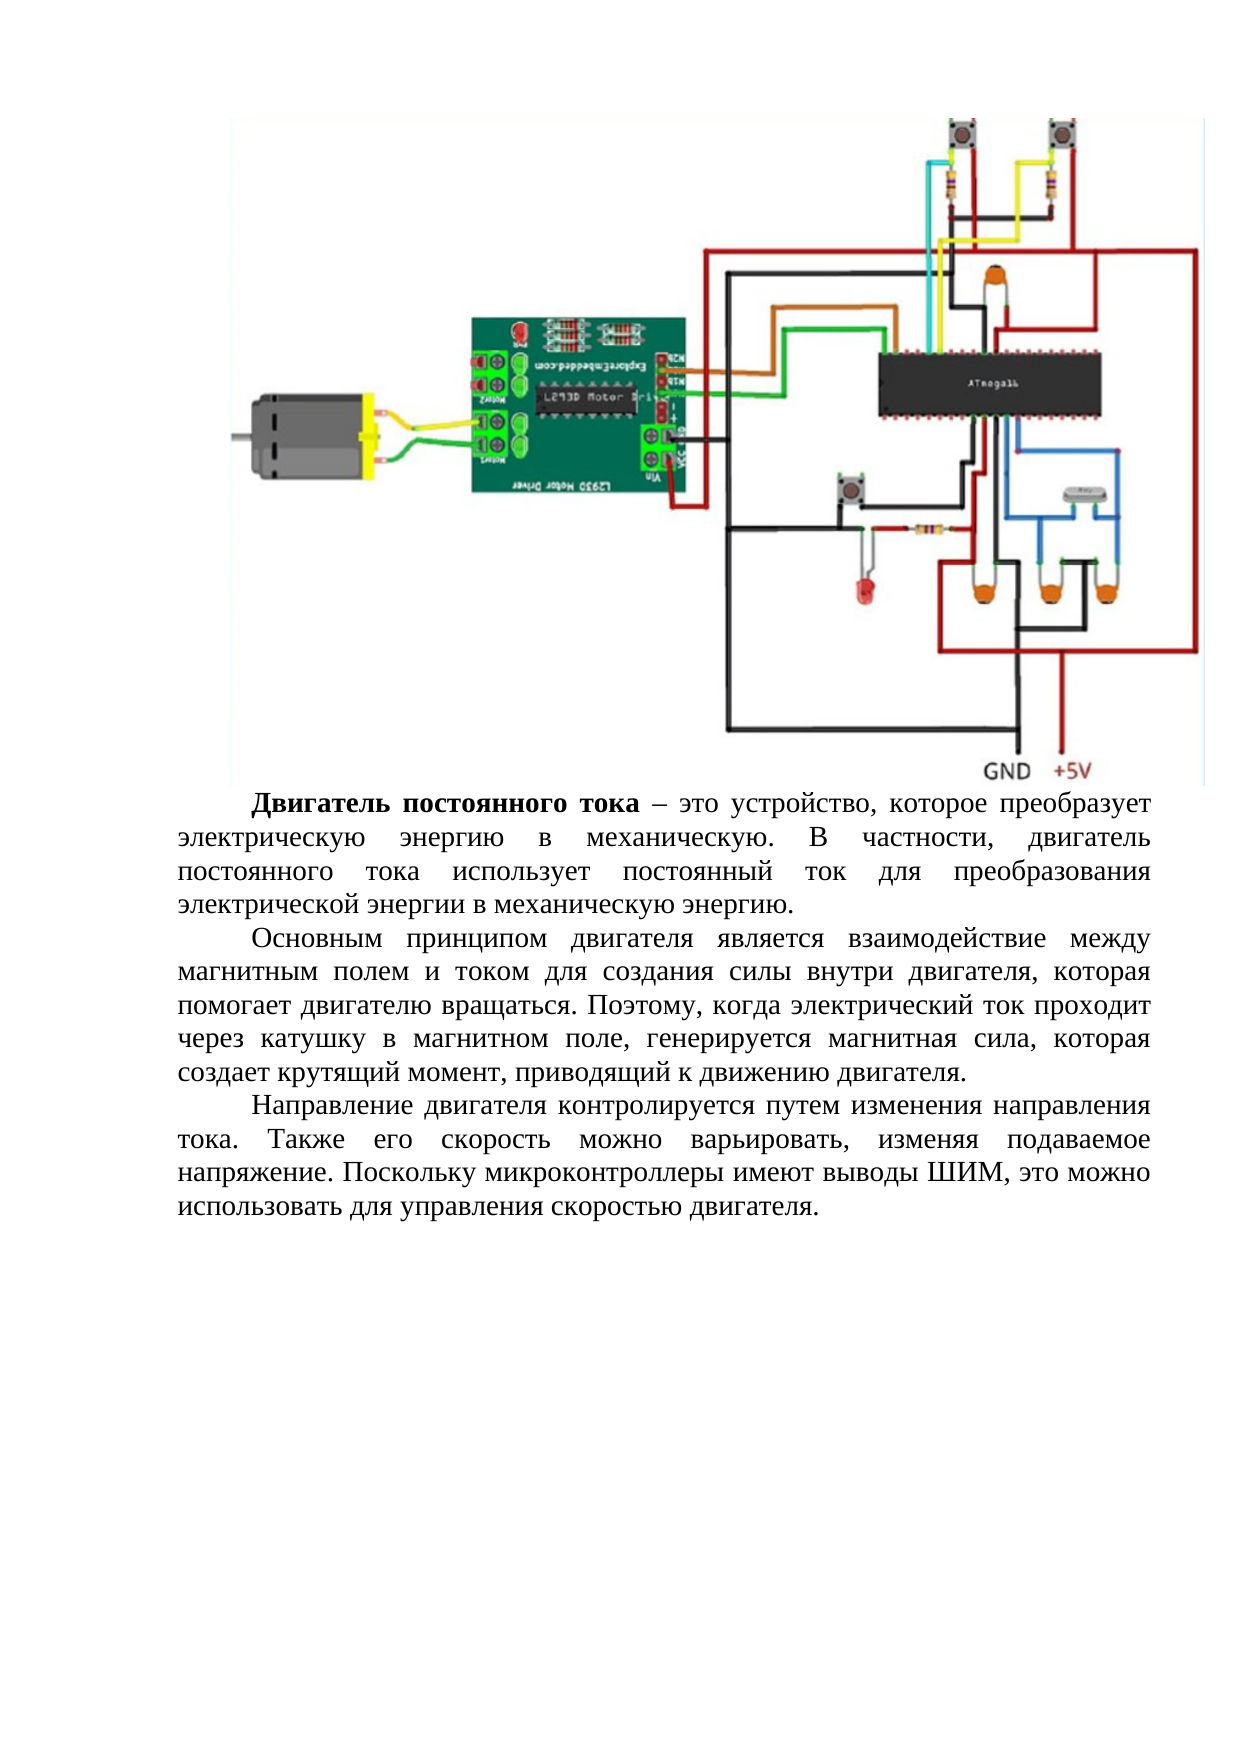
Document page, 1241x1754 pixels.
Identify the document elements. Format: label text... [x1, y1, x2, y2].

text Направление двигателя контролируется путем изменения направления тока. Также его скорость можно варьировать, изменяя подаваемое напряжение. Поскольку микроконтроллеры имеют выводы ШИМ, это можно использовать для управления скоростью двигателя. [177, 1087, 1152, 1222]
picture [230, 118, 1205, 786]
text Двигатель постоянного тока – это устройство, которое преобразует электрическую энергию в механическую. В частности, двигатель постоянного тока использует постоянный ток для преобразования электрической энергии в механическую энергию. [177, 786, 1152, 920]
text Основным принципом двигателя является взаимодействие между магнитным полем и током для создания силы внутри двигателя, которая помогает двигателю вращаться. Поэтому, когда электрический ток проходит через катушку в магнитном поле, генерируется магнитная сила, которая создает крутящий момент, приводящий к движению двигателя. [177, 920, 1152, 1087]
